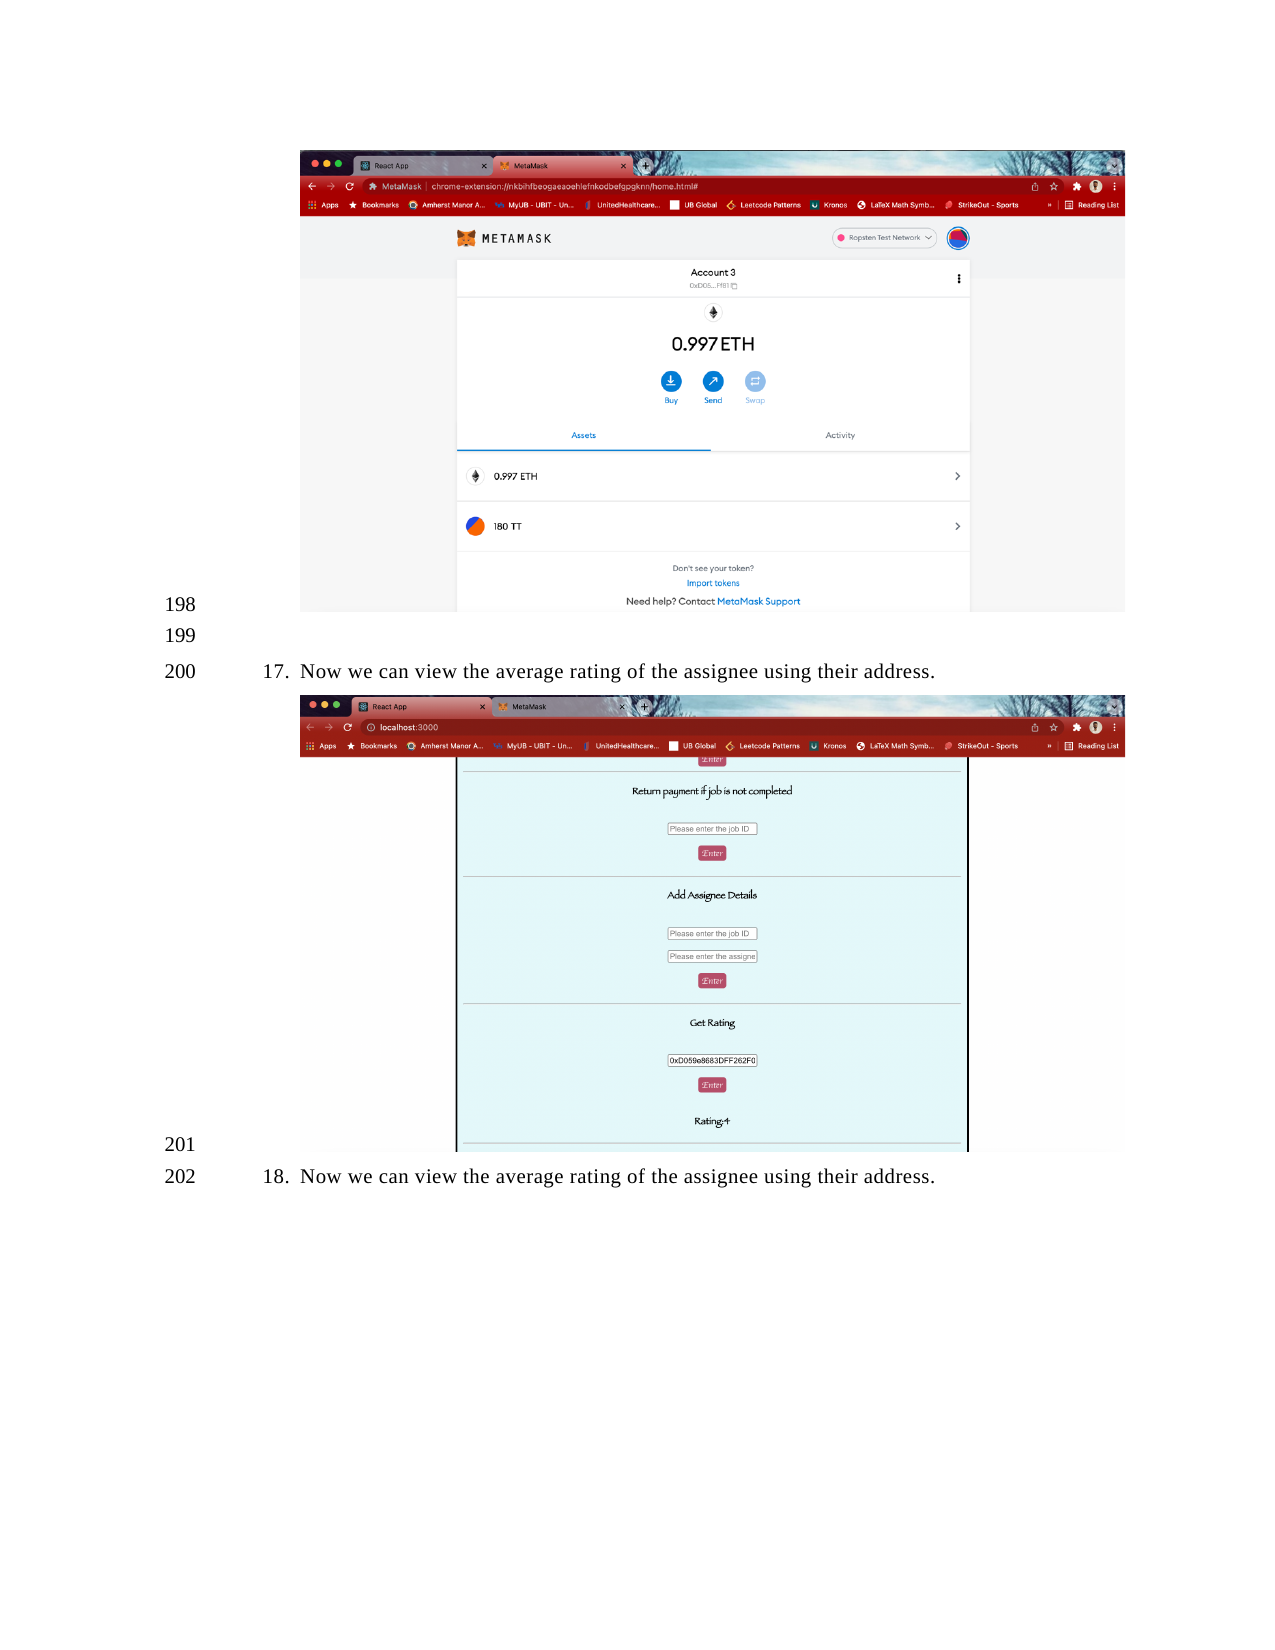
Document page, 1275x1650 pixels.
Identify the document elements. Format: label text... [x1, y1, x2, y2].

picture [300, 150, 1125, 612]
picture [300, 695, 1125, 1152]
list Now we can view the average rating of the assignee using their address. [262, 1163, 1050, 1188]
